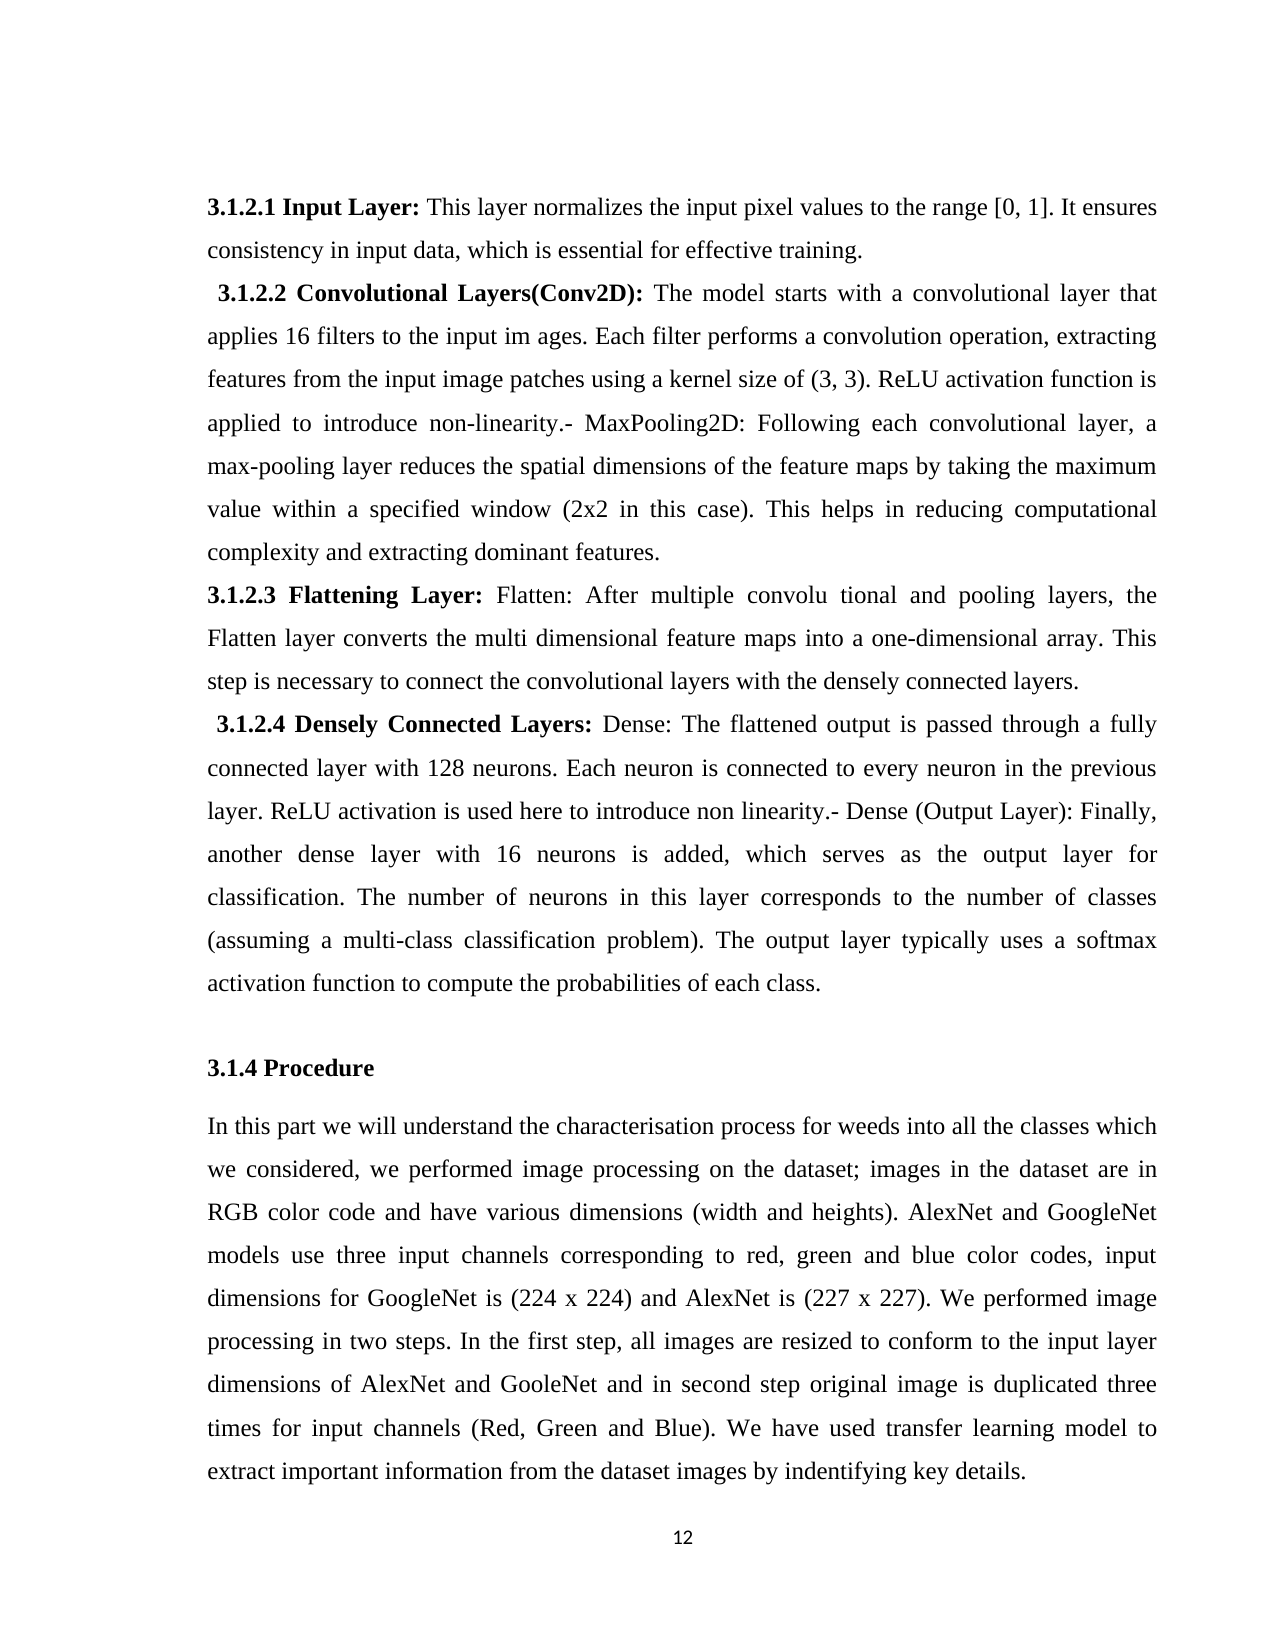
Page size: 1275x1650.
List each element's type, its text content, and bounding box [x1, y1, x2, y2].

text 3.1.4 Procedure [207, 1053, 1158, 1082]
text 3.1.2.1 Input Layer: This layer normalizes the input pixel values to the range [0, 1]. It ensures consistency in input data, which is essential for effective training. [207, 192, 1158, 264]
text 3.1.2.3 Flattening Layer: Flatten: After multiple convolu tional and pooling layers, the Flatten layer converts the multi dimensional feature maps into a one-dimensional array. This step is necessary to connect the convolutional layers with the densely connected layers. [207, 580, 1158, 695]
text 3.1.2.2 Convolutional Layers(Conv2D): The model starts with a convolutional layer that applies 16 filters to the input im ages. Each filter performs a convolution operation, extracting features from the input image patches using a kernel size of (3, 3). ReLU activation function is applied to introduce non-linearity.- MaxPooling2D: Following each convolutional layer, a max-pooling layer reduces the spatial dimensions of the feature maps by taking the maximum value within a specified window (2x2 in this case). This helps in reducing computational complexity and extracting dominant features. [207, 278, 1158, 566]
text 3.1.2.4 Densely Connected Layers: Dense: The flattened output is passed through a fully connected layer with 128 neurons. Each neuron is connected to every neuron in the previous layer. ReLU activation is used here to introduce non linearity.- Dense (Output Layer): Finally, another dense layer with 16 neurons is added, which serves as the output layer for classification. The number of neurons in this layer corresponds to the number of classes (assuming a multi-class classification problem). The output layer typically uses a softmax activation function to compute the probabilities of each class. [207, 709, 1158, 997]
text In this part we will understand the characterisation process for weeds into all the classes which we considered, we performed image processing on the dataset; images in the dataset are in RGB color code and have various dimensions (width and heights). AlexNet and GoogleNet models use three input channels corresponding to red, green and blue color codes, input dimensions for GoogleNet is (224 x 224) and AlexNet is (227 x 227). We performed image processing in two steps. In the first step, all images are resized to conform to the input layer dimensions of AlexNet and GooleNet and in second step original image is duplicated three times for input channels (Red, Green and Blue). We have used transfer learning model to extract important information from the dataset images by indentifying key details. [207, 1111, 1158, 1484]
